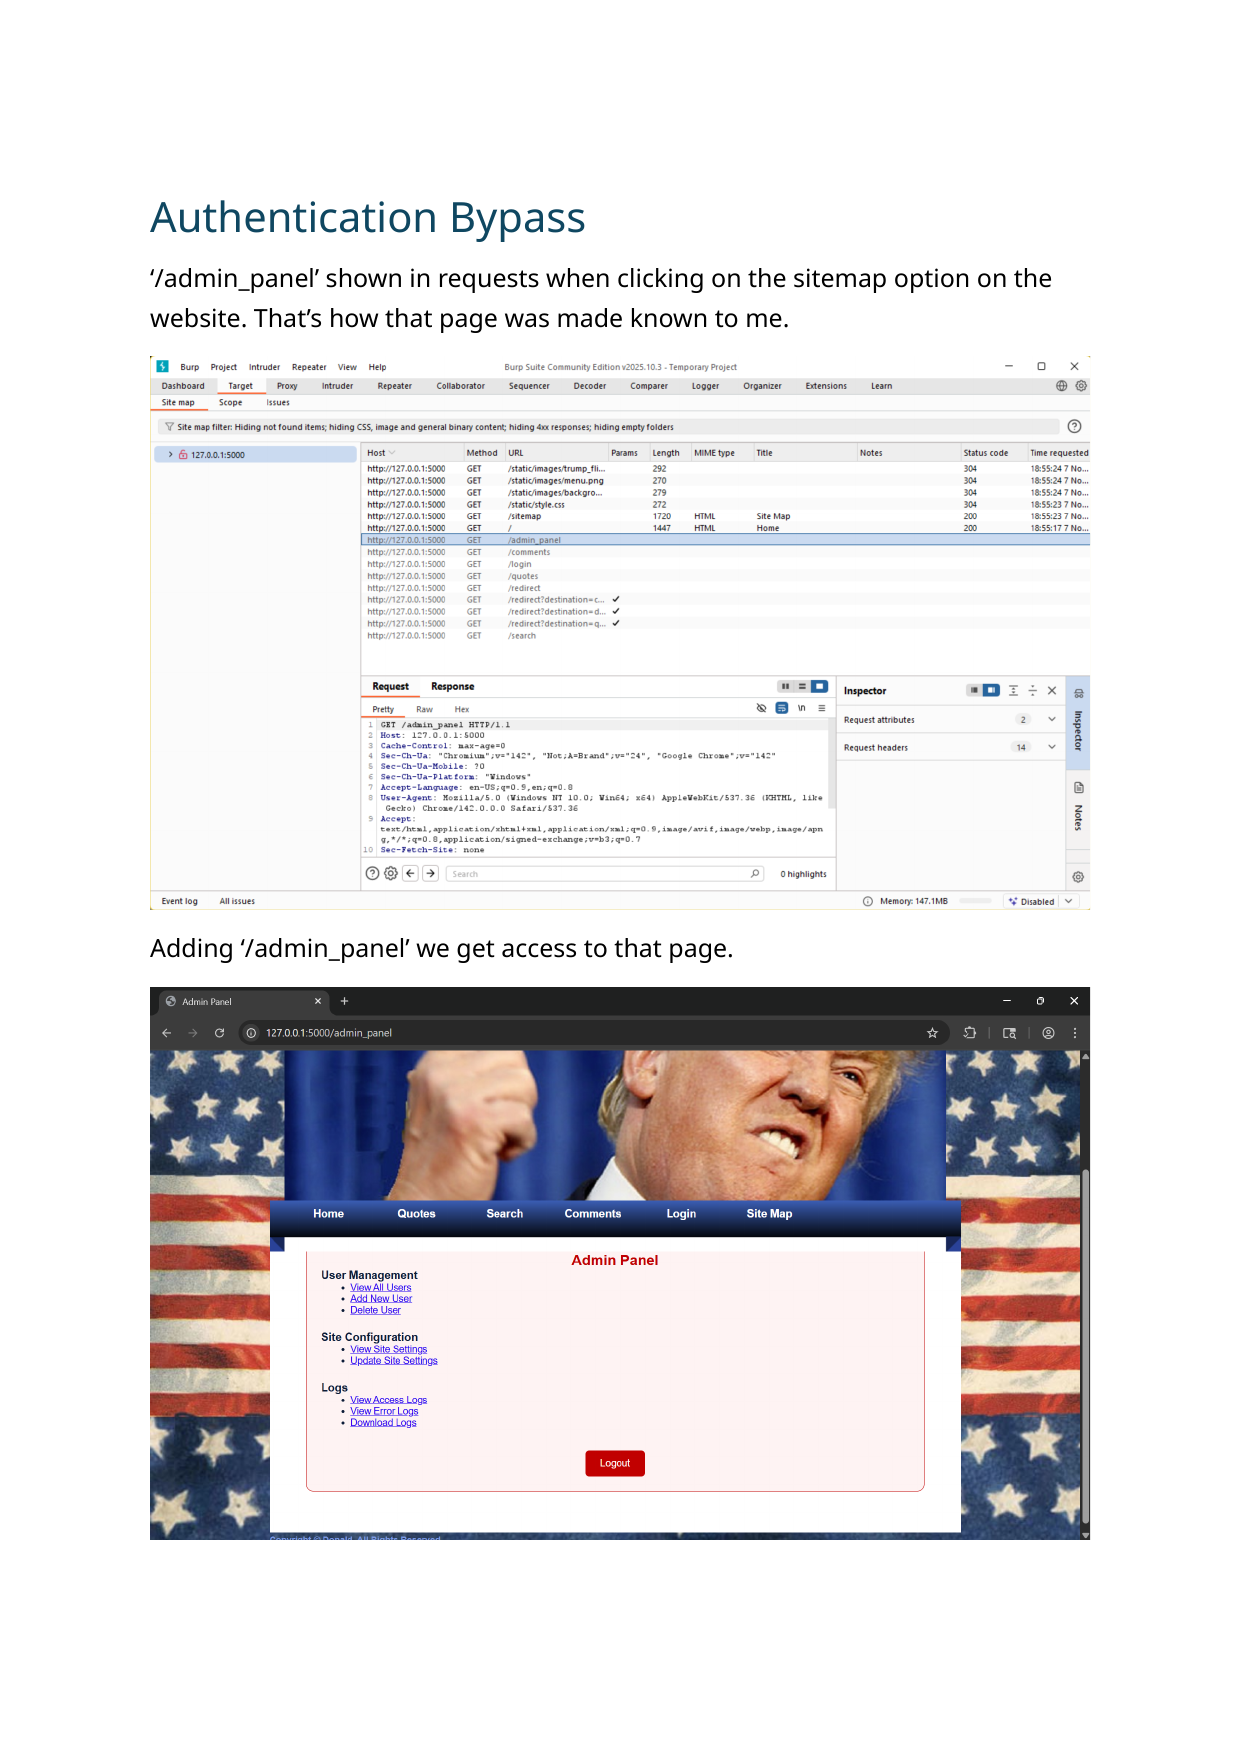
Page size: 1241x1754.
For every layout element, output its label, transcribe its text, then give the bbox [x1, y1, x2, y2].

picture [150, 356, 1091, 910]
picture [150, 987, 1091, 1540]
text Adding ‘/admin_panel’ we get access to that page. [150, 931, 1090, 965]
subtitle Authentication Bypass [150, 187, 1090, 244]
text ‘/admin_panel’ shown in requests when clicking on the sitemap option on the website. That’s how that page was made known to me. [150, 261, 1090, 334]
